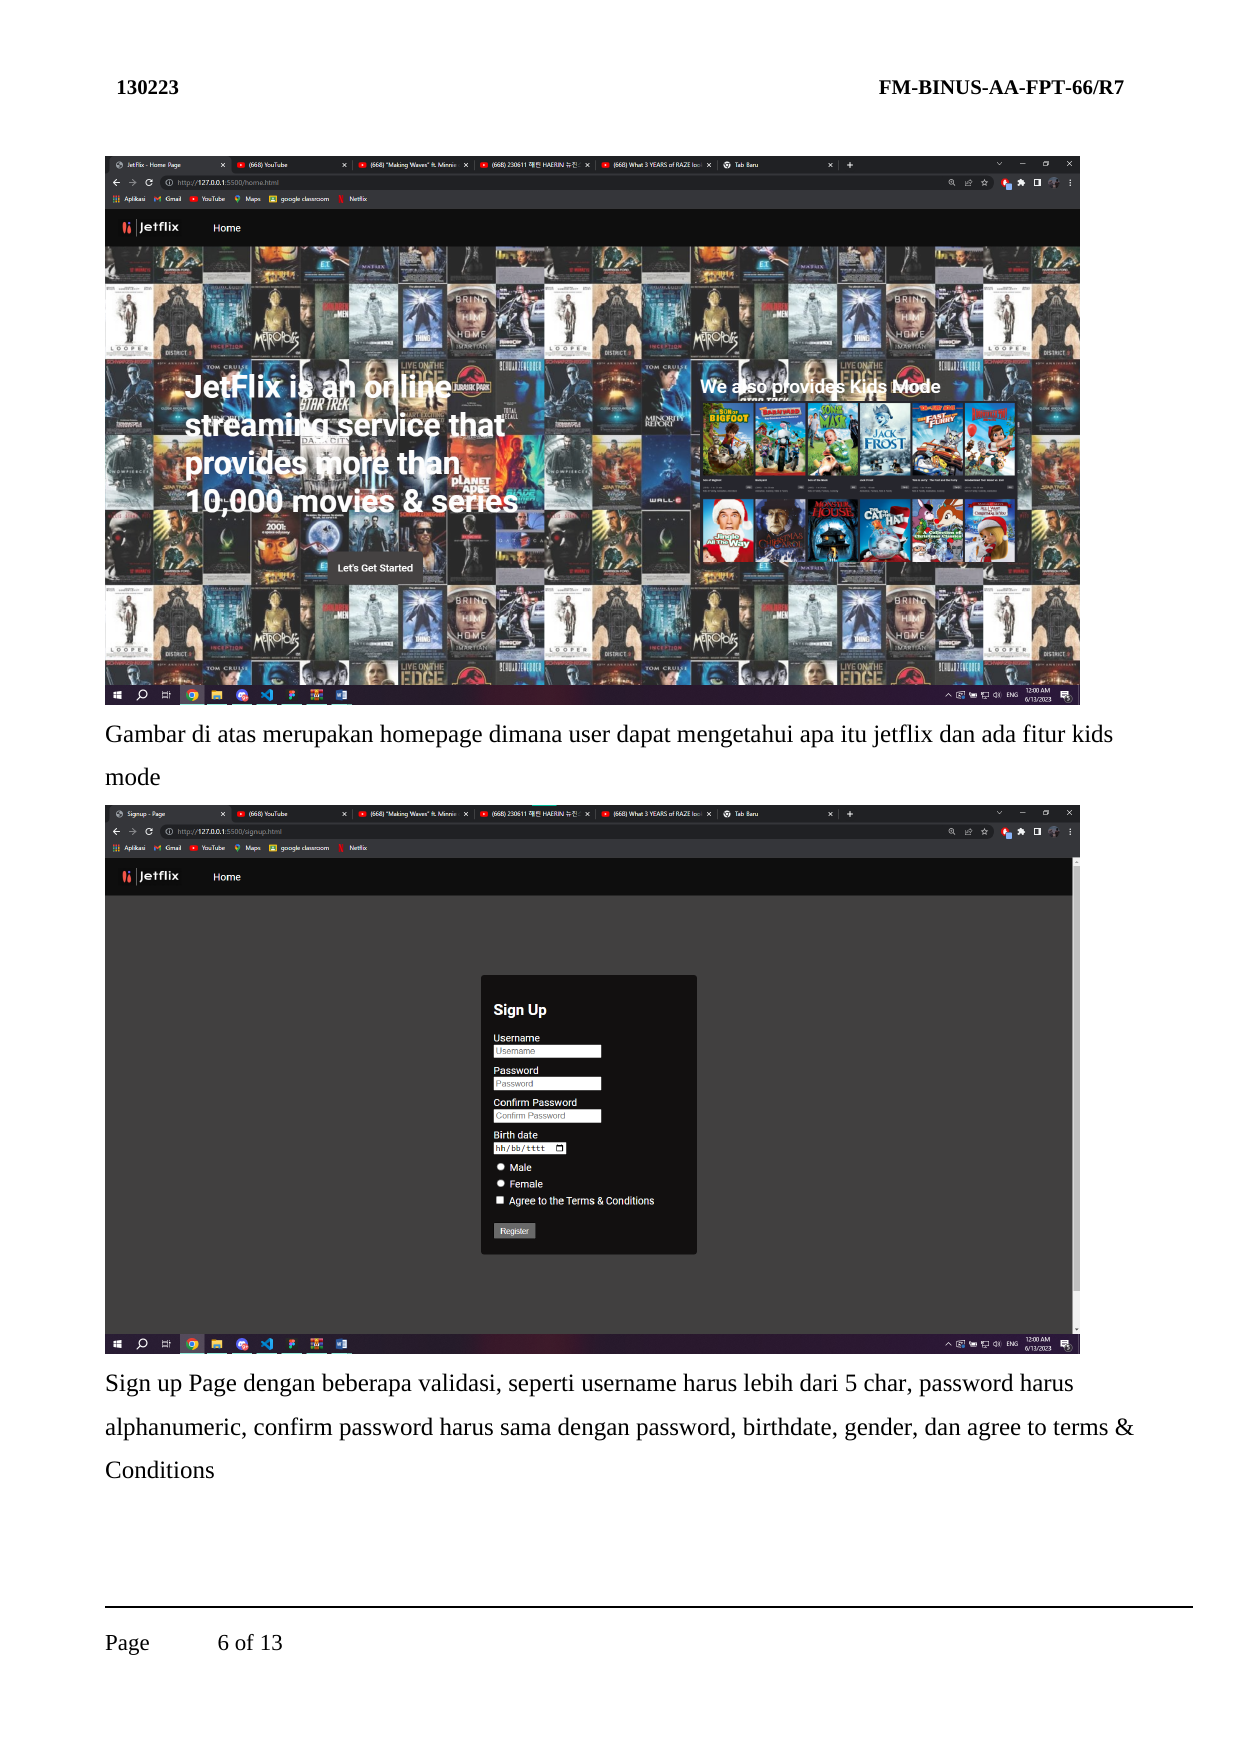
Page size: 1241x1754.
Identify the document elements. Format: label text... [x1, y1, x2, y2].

picture [105, 805, 1080, 1354]
text Gambar di atas merupakan homepage dimana user dapat mengetahui apa itu jetflix dan ada fitur kids mode [105, 719, 1135, 791]
text Sign up Page dengan beberapa validasi, seperti username harus lebih dari 5 char, password harus alphanumeric, confirm password harus sama dengan password, birthdate, gender, dan agree to terms & Conditions [105, 1368, 1135, 1483]
picture [105, 156, 1080, 705]
